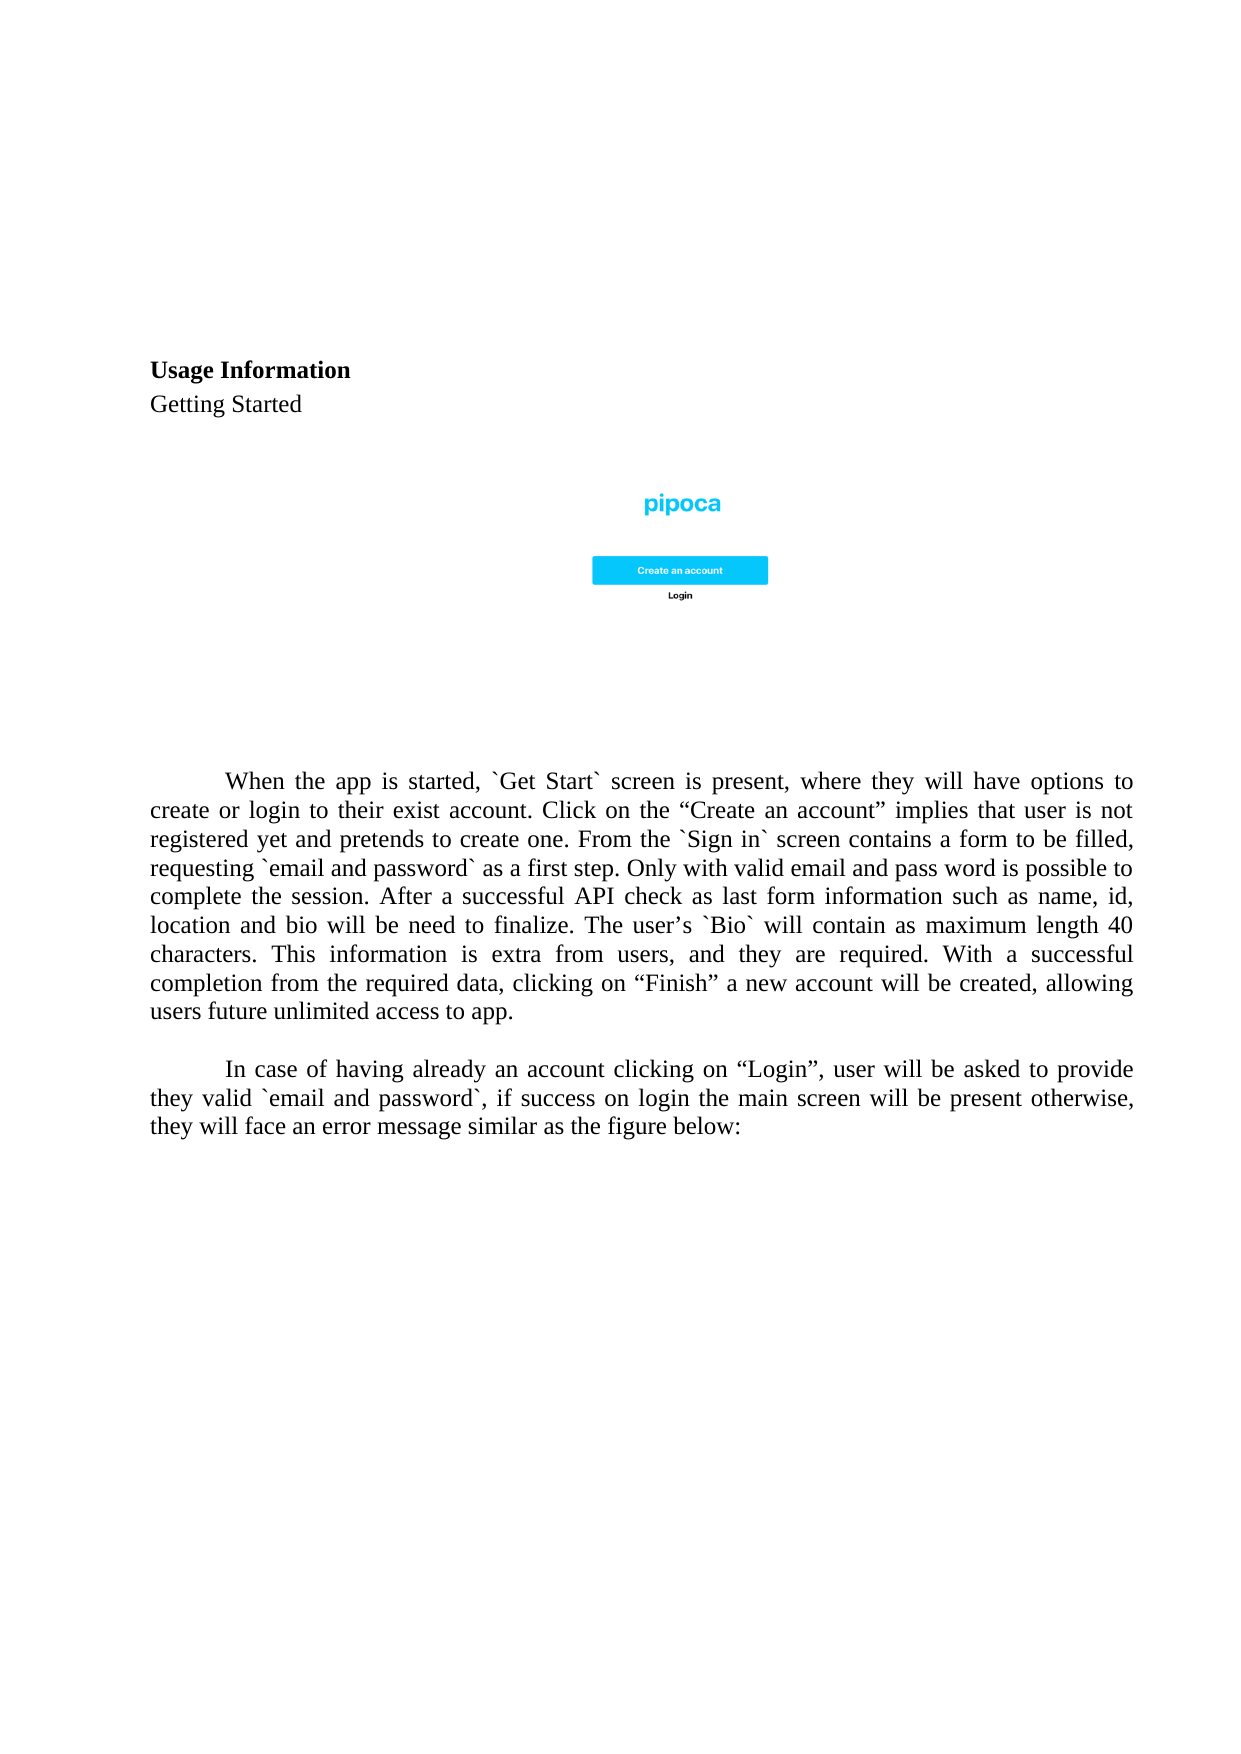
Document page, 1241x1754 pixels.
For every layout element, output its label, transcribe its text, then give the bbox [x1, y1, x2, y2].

text Getting Started [150, 386, 1135, 419]
text Usage Information [150, 352, 1135, 386]
text When the app is started, `Get Start` screen is present, where they will have options to create or login to their exist account. Click on the “Create an account” implies that user is not registered yet and pretends to create one. From the `Sign in` screen contains a form to be filled, requesting `email and password` as a first step. Only with valid email and pass word is possible to complete the session. After a successful API check as last form information such as name, id, location and bio will be need to finalize. The user’s `Bio` will contain as maximum length 40 characters. This information is extra from users, and they are required. With a successful completion from the required data, clicking on “Finish” a new account will be created, allowing users future unlimited access to app. [150, 766, 1135, 1025]
picture [587, 419, 773, 741]
text In case of having already an account clicking on “Login”, user will be asked to provide they valid `email and password`, if success on login the main screen will be present otherwise, they will face an error message similar as the figure below: [150, 1054, 1135, 1140]
